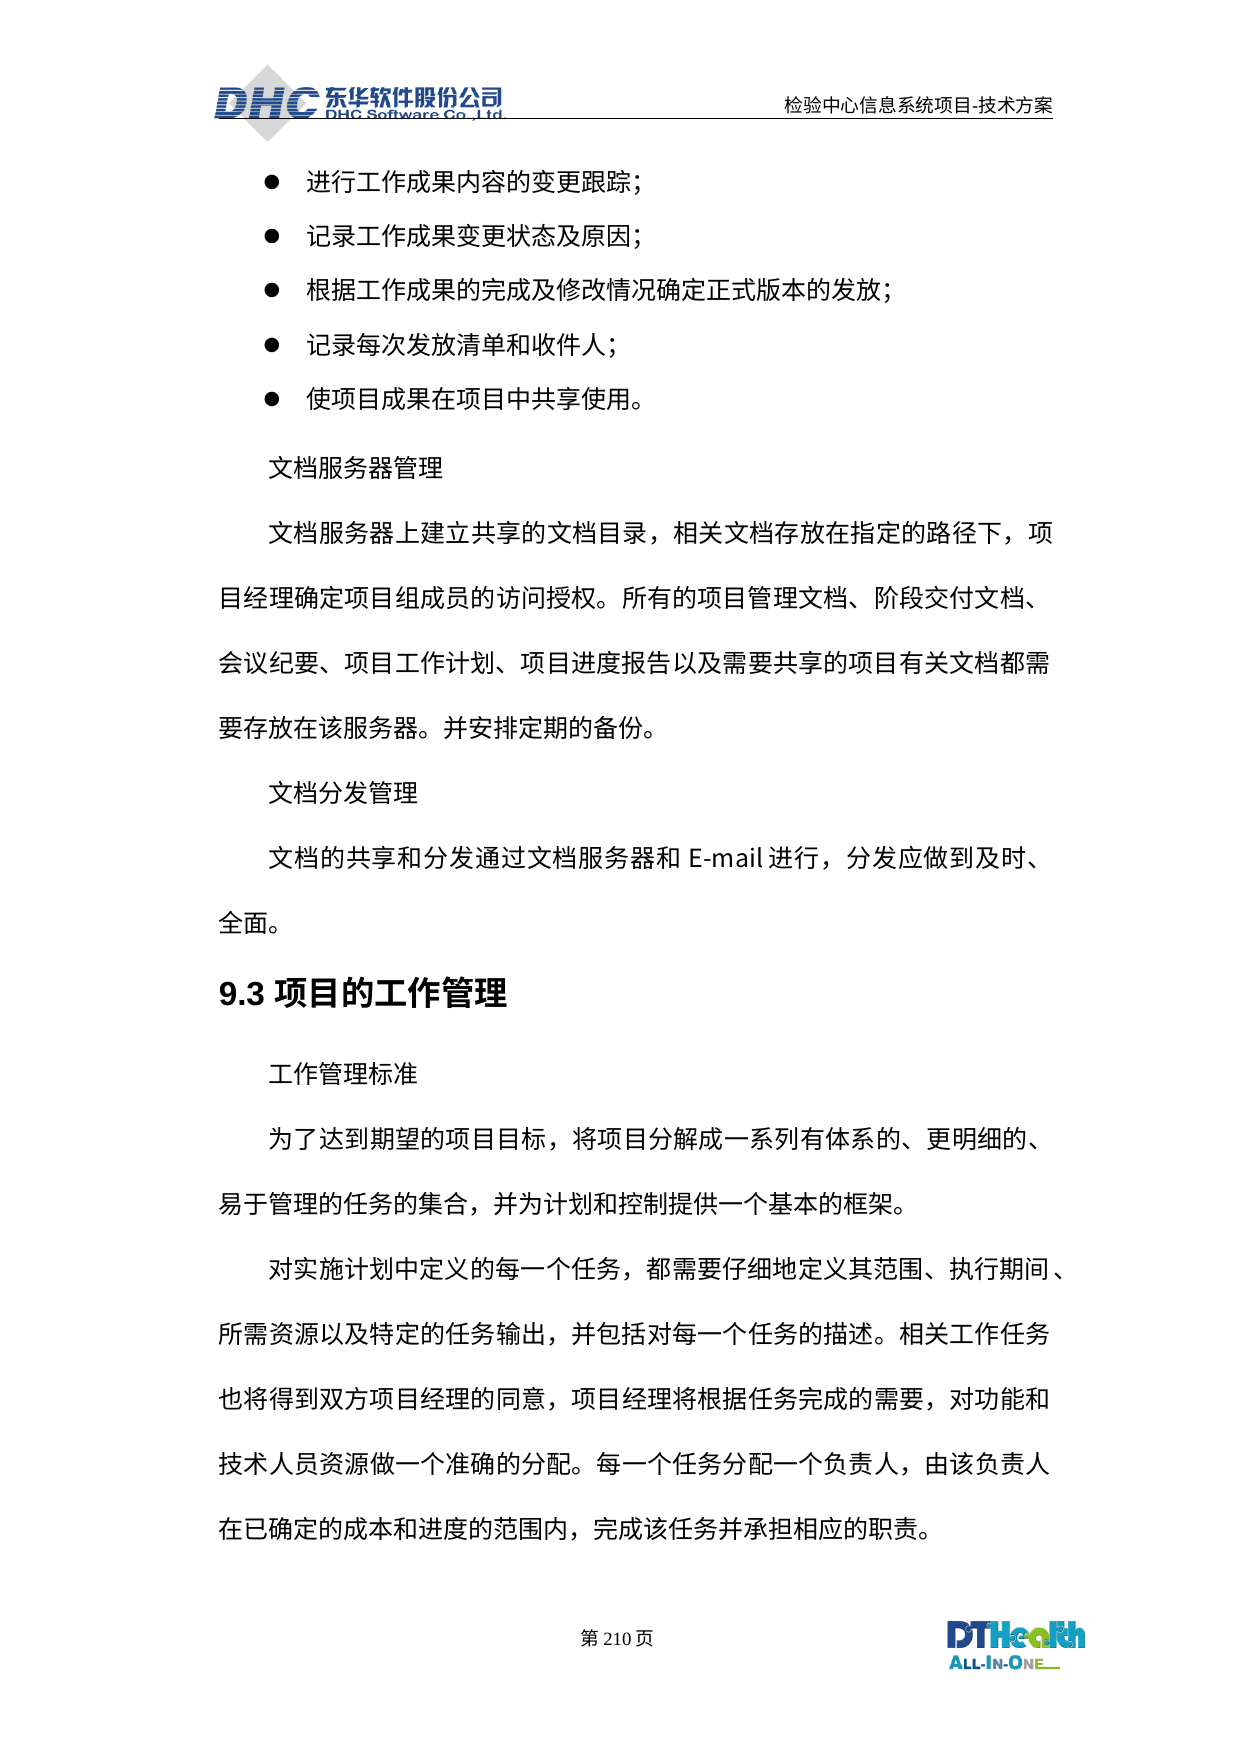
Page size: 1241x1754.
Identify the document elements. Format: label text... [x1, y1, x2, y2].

picture [947, 1653, 1061, 1670]
text 文档服务器管理 [218, 434, 1053, 499]
list 进行工作成果内容的变更跟踪； [262, 162, 1053, 198]
list 记录每次发放清单和收件人； [262, 325, 1053, 361]
text 项目的工作管理 [218, 959, 1053, 1024]
list 根据工作成果的完成及修改情况确定正式版本的发放； [262, 271, 1053, 307]
text 为了达到期望的项目目标，将项目分解成一系列有体系的、更明细的、易于管理的任务的集合，并为计划和控制提供一个基本的框架。 [218, 1105, 1053, 1235]
text 对实施计划中定义的每一个任务，都需要仔细地定义其范围、执行期间、所需资源以及特定的任务输出，并包括对每一个任务的描述。相关工作任务也将得到双方项目经理的同意，项目经理将根据任务完成的需要，对功能和技术人员资源做一个准确的分配。每一个任务分配一个负责人，由该负责人在已确定的成本和进度的范围内，完成该任务并承担相应的职责。 [218, 1235, 1053, 1560]
text 工作管理标准 [218, 1040, 1053, 1105]
picture [947, 1621, 1085, 1648]
list 记录工作成果变更状态及原因； [262, 216, 1053, 253]
text 文档服务器上建立共享的文档目录，相关文档存放在指定的路径下，项目经理确定项目组成员的访问授权。所有的项目管理文档、阶段交付文档、会议纪要、项目工作计划、项目进度报告以及需要共享的项目有关文档都需要存放在该服务器。并安排定期的备份。 [218, 499, 1053, 759]
text 文档的共享和分发通过文档服务器和E-mail进行，分发应做到及时、全面。 [218, 824, 1053, 954]
text 文档分发管理 [218, 759, 1053, 824]
list 使项目成果在项目中共享使用。 [262, 379, 1053, 416]
picture [214, 64, 506, 142]
